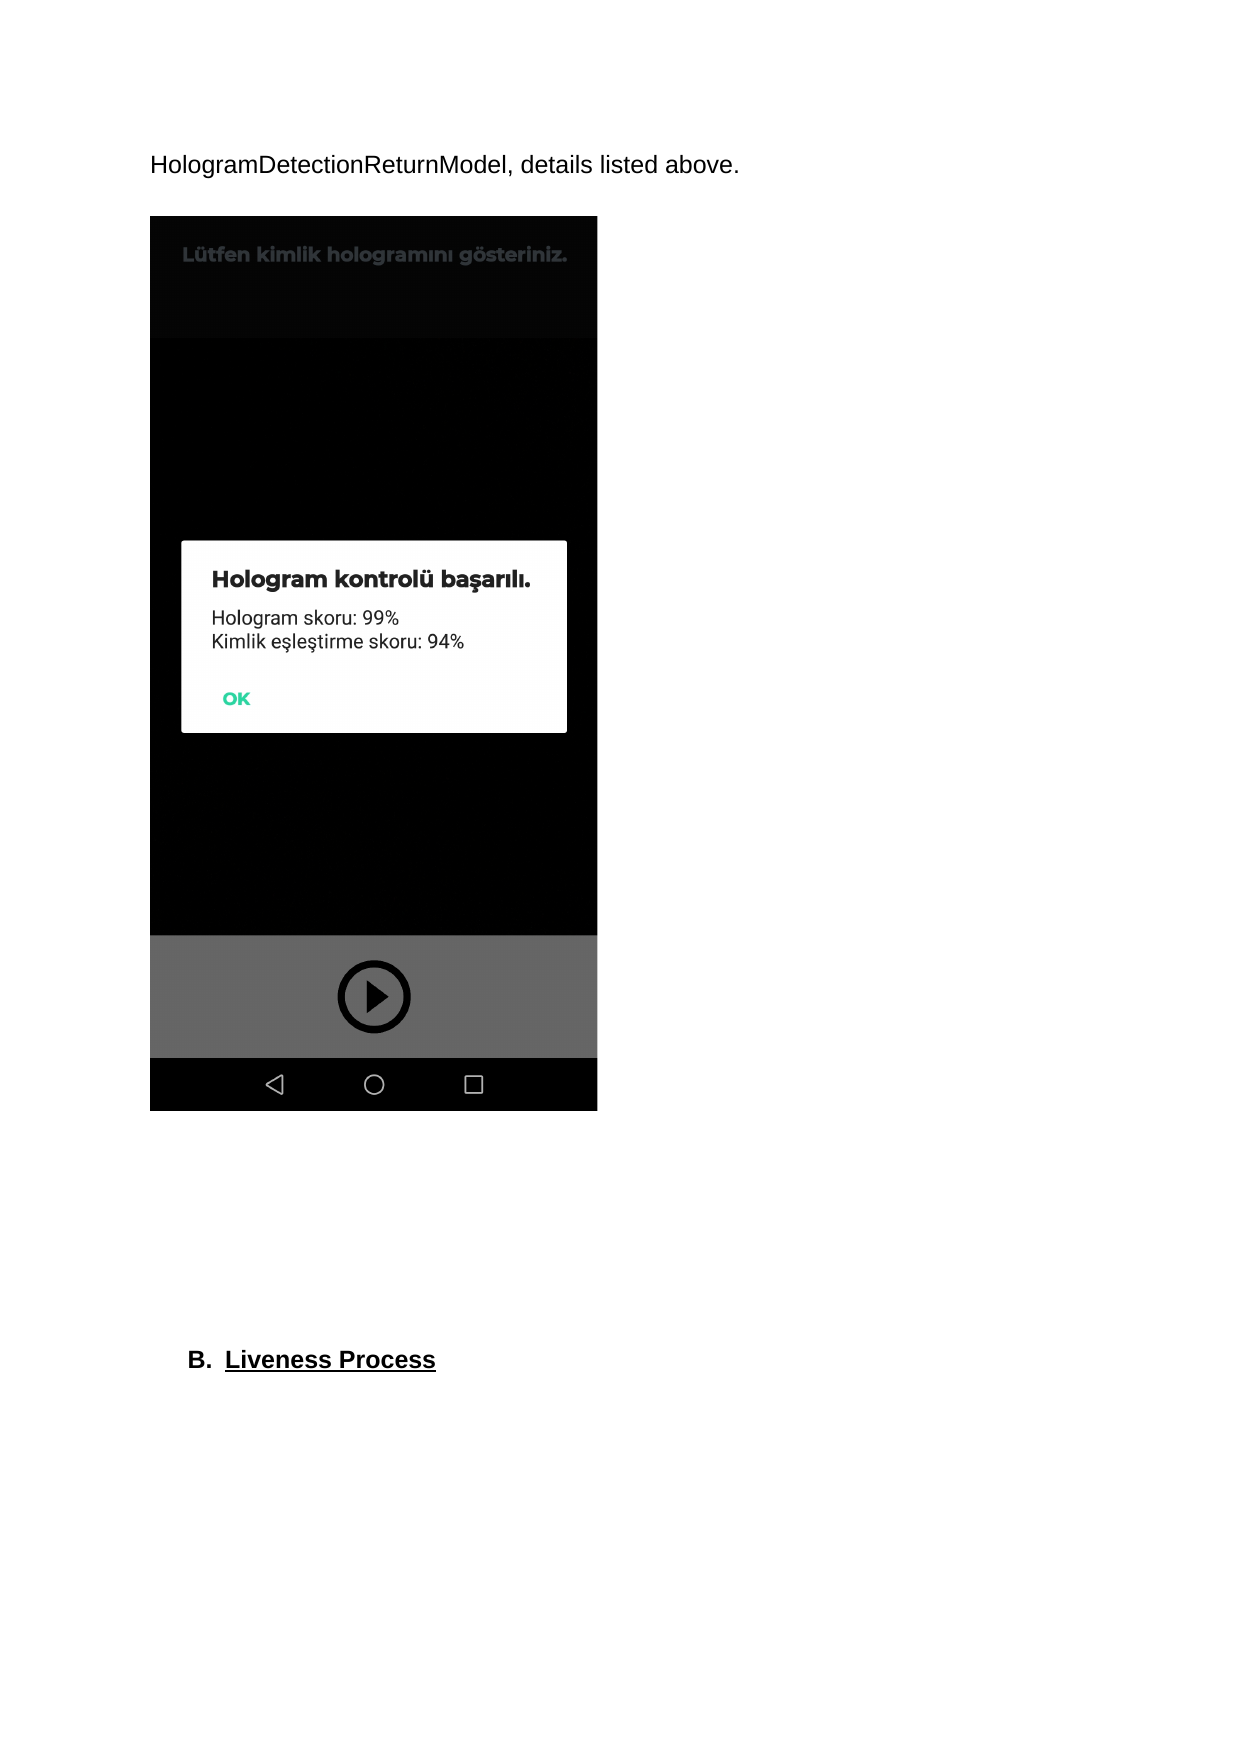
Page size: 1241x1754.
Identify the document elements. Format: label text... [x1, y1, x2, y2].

picture [150, 216, 598, 1111]
list Liveness Process [187, 1346, 1090, 1374]
text HologramDetectionReturnModel, details listed above. [150, 150, 1090, 179]
